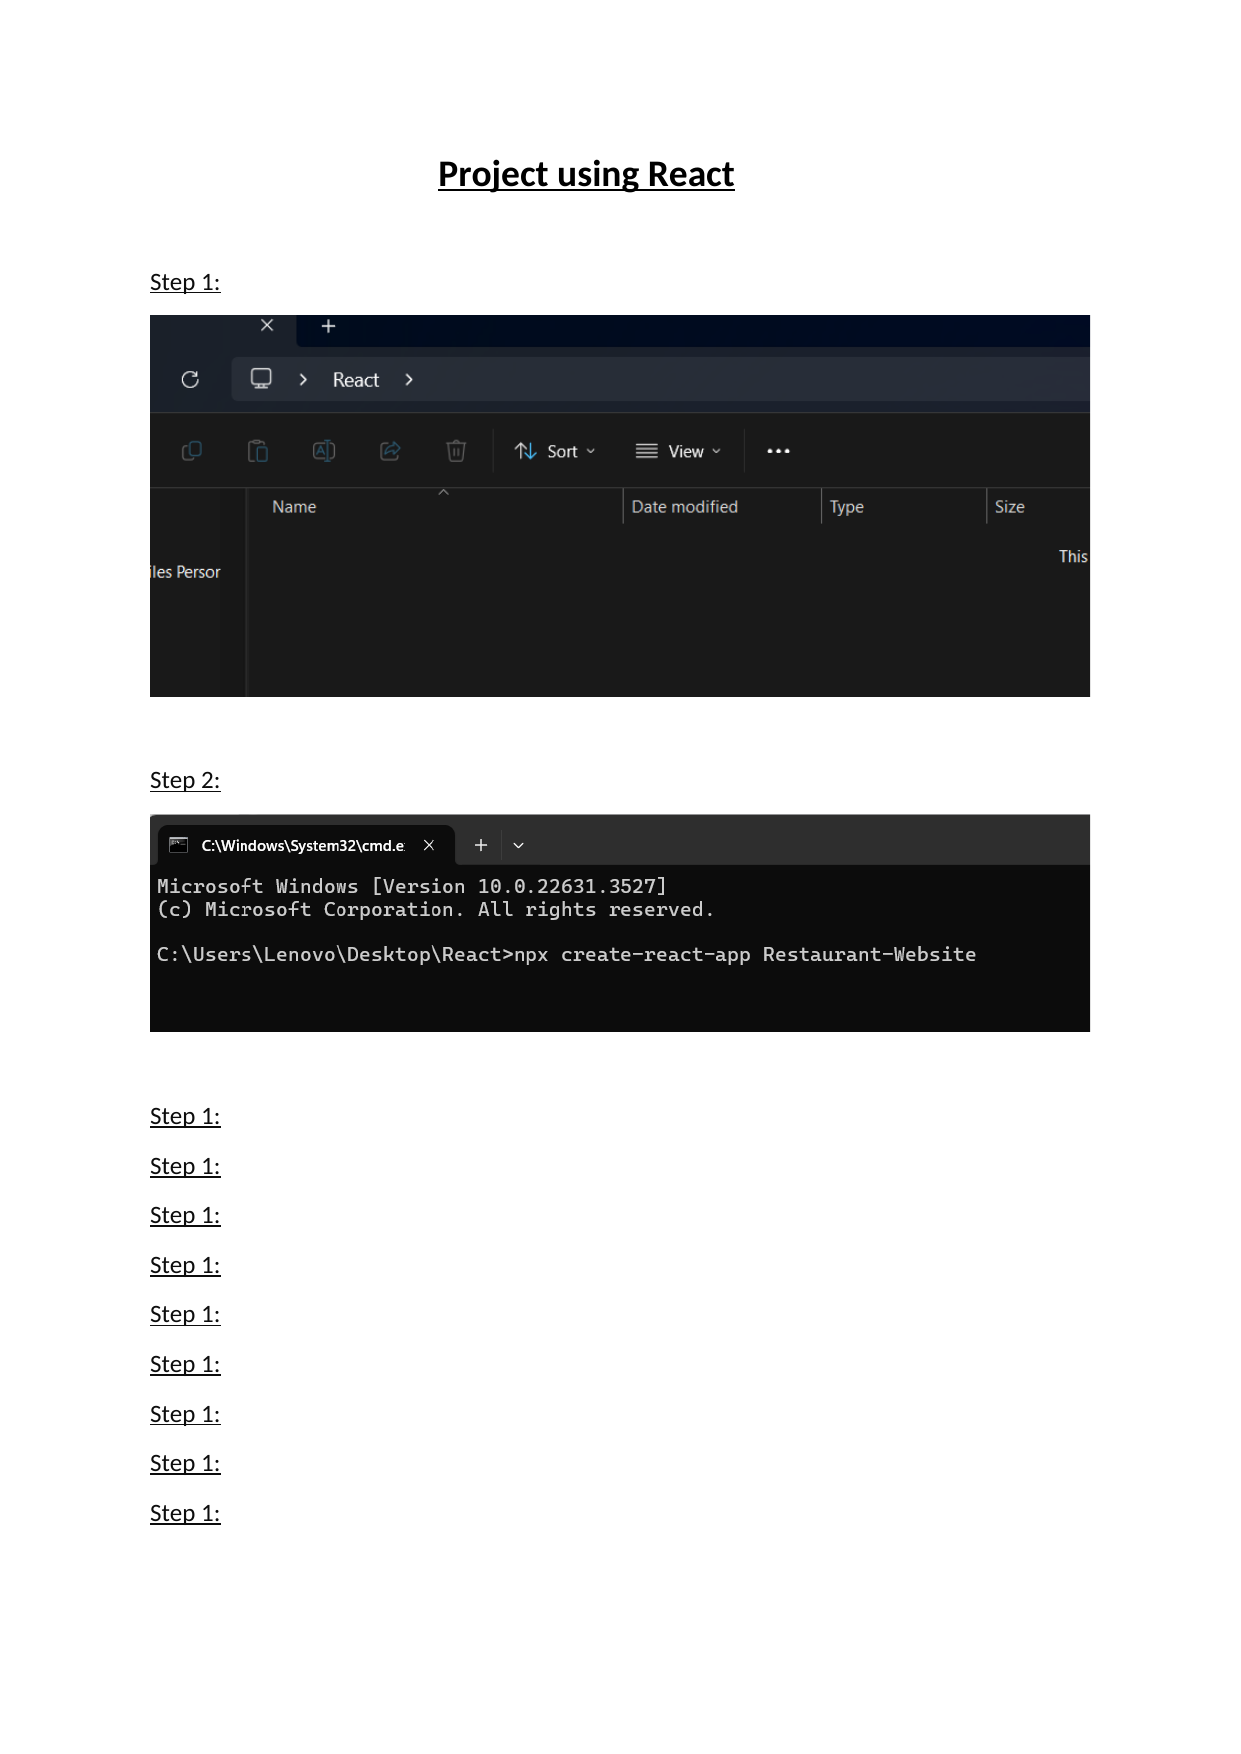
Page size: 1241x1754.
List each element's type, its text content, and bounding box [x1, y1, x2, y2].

picture [150, 315, 1091, 697]
text Step 1: [150, 1348, 1090, 1379]
text Step 1: [150, 1249, 1090, 1279]
text Step 2: [150, 765, 1090, 795]
text Step 1: [150, 1497, 1090, 1527]
text Step 1: [150, 1298, 1090, 1329]
text Step 1: [150, 1398, 1090, 1428]
text Step 1: [150, 266, 1090, 296]
text Step 1: [150, 1150, 1090, 1180]
text Step 1: [150, 1100, 1090, 1131]
text Step 1: [150, 1447, 1090, 1478]
text Step 1: [150, 1199, 1090, 1230]
picture [150, 814, 1091, 1032]
text Project using React [150, 150, 1090, 196]
